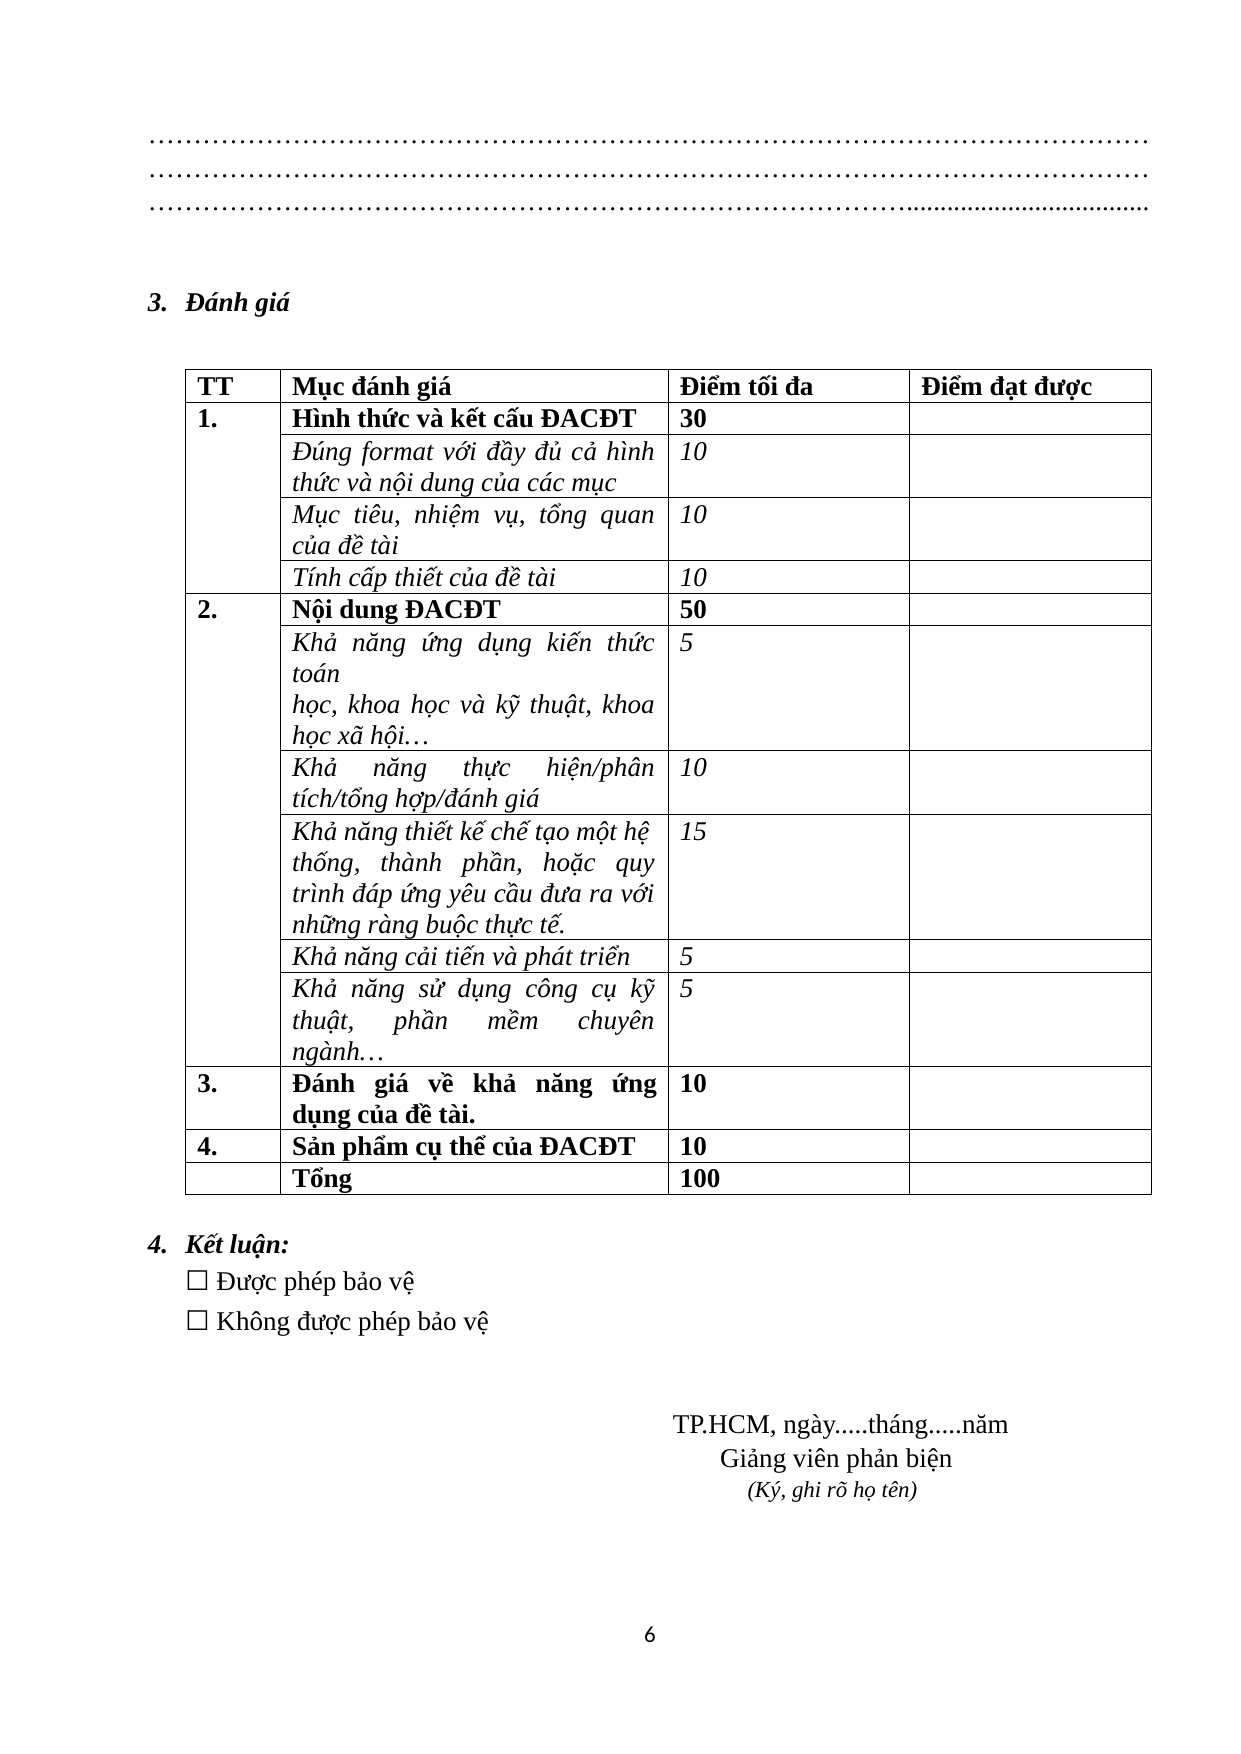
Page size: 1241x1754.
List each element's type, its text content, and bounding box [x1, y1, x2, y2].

table_cell Hình thức và kết cấu ĐACĐT [281, 403, 668, 434]
table_cell 3. [186, 1067, 280, 1129]
table_cell Khả năng sử dụng công cụ kỹ thuật, phần mềm chuyên ngành… [281, 973, 668, 1066]
table_cell 30 [669, 403, 909, 434]
table_cell Nội dung ĐACĐT [281, 594, 668, 625]
table_cell 10 [669, 561, 909, 593]
table_cell 10 [669, 751, 909, 814]
table_cell [910, 751, 1151, 814]
table_cell Sản phẩm cụ thể của ĐACĐT [281, 1130, 668, 1162]
table_cell [910, 815, 1151, 939]
table_cell 10 [669, 435, 909, 497]
table_cell [910, 1163, 1151, 1194]
table_cell [910, 626, 1151, 750]
table_header Điểm tối đa [669, 370, 909, 402]
table_cell 10 [669, 1130, 909, 1162]
table_cell [910, 594, 1151, 625]
table_cell Tổng [281, 1163, 668, 1194]
table_cell [186, 1163, 280, 1194]
table_cell 5 [669, 973, 909, 1066]
table_cell 100 [669, 1163, 909, 1194]
table_cell Tính cấp thiết của đề tài [281, 561, 668, 593]
list Được phép bảo vệ [185, 1262, 1152, 1299]
table_cell [910, 973, 1151, 1066]
table_cell 2. [186, 594, 280, 1066]
table_cell [910, 435, 1151, 497]
table_cell 5 [669, 626, 909, 750]
list TP.HCM, ngày.....tháng.....năm [185, 1408, 1152, 1440]
list (Ký, ghi rõ họ tên) [185, 1476, 1152, 1502]
table_cell [910, 1130, 1151, 1162]
table_header Điểm đạt được [910, 370, 1151, 402]
table_cell 4. [186, 1130, 280, 1162]
table_cell Khả năng ứng dụng kiến thức toán học, khoa học và kỹ thuật, khoa học xã hội… [281, 626, 668, 750]
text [148, 118, 1152, 216]
table_cell [910, 940, 1151, 972]
table_cell 10 [669, 498, 909, 560]
table_cell Đánh giá về khả năng ứng dụng của đề tài. [281, 1067, 668, 1129]
table_cell Khả năng thực hiện/phân tích/tổng hợp/đánh giá [281, 751, 668, 814]
table_cell Khả năng thiết kế chế tạo một hệ thống, thành phần, hoặc quy trình đáp ứng yêu cầu đưa ra với những ràng buộc thực tế. [281, 815, 668, 939]
list Đánh giá [148, 286, 1152, 317]
table_cell 1. [186, 403, 280, 593]
table_header TT [186, 370, 280, 402]
table_cell [910, 498, 1151, 560]
list Kết luận: [148, 1228, 1152, 1259]
list Giảng viên phản biện [185, 1442, 1152, 1473]
table_cell Đúng format với đầy đủ cả hình thức và nội dung của các mục [281, 435, 668, 497]
table_cell Mục tiêu, nhiệm vụ, tổng quan của đề tài [281, 498, 668, 560]
table_cell [910, 561, 1151, 593]
table_header Mục đánh giá [281, 370, 668, 402]
table_cell Khả năng cải tiến và phát triển [281, 940, 668, 972]
table_cell 15 [669, 815, 909, 939]
table_cell 5 [669, 940, 909, 972]
table_cell 50 [669, 594, 909, 625]
table_cell 10 [669, 1067, 909, 1129]
table_cell [910, 403, 1151, 434]
table_cell [910, 1067, 1151, 1129]
list Không được phép bảo vệ [185, 1302, 1152, 1338]
